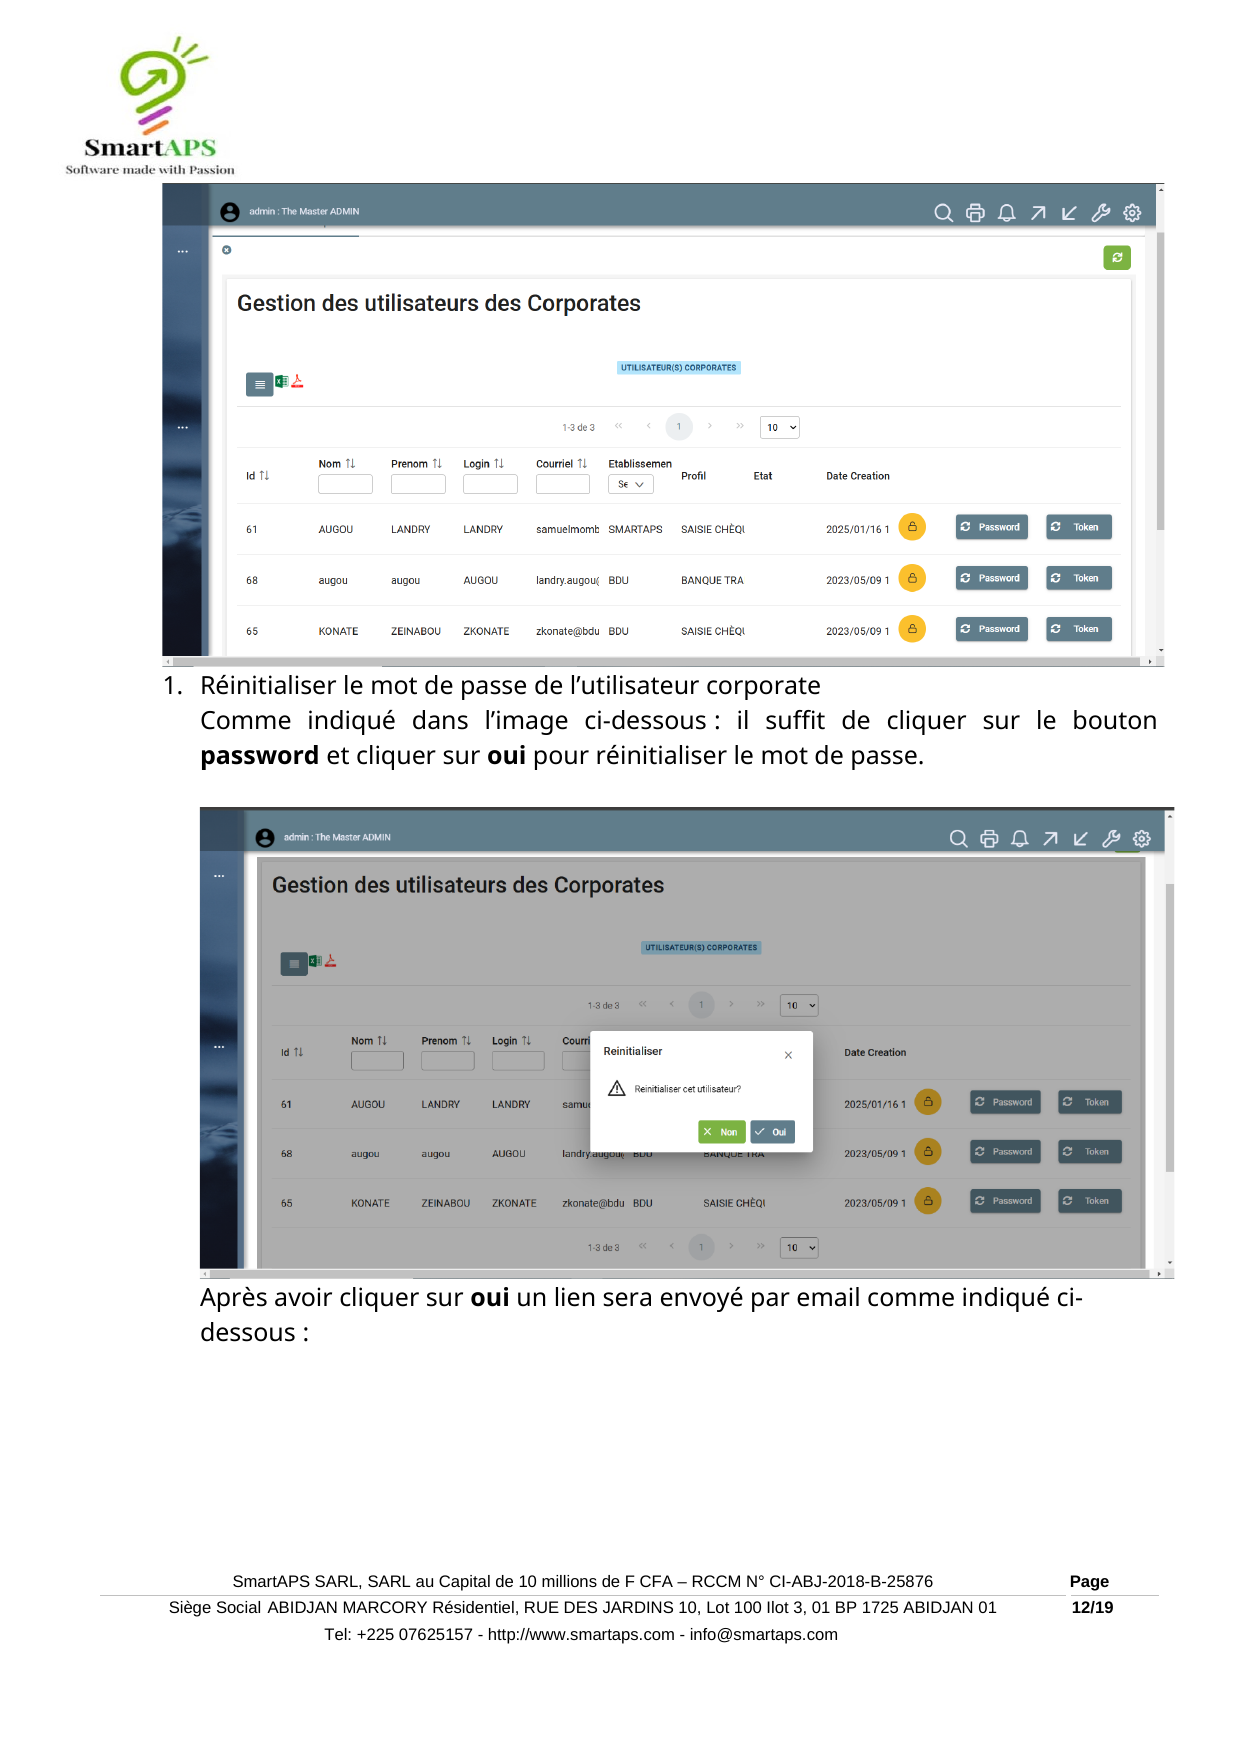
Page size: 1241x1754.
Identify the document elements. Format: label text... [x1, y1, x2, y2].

list Réinitialiser le mot de passe de l’utilisateur corporate [162, 667, 1158, 702]
picture [42, 11, 1165, 667]
list Après avoir cliquer sur oui un lien sera envoyé par email comme indiqué ci-dessous : [200, 1279, 1158, 1348]
picture [199, 807, 1175, 1279]
list Comme indiqué dans l’image ci-dessous : il suffit de cliquer sur le bouton password et cliquer sur oui pour réinitialiser le mot de passe. [200, 702, 1158, 772]
